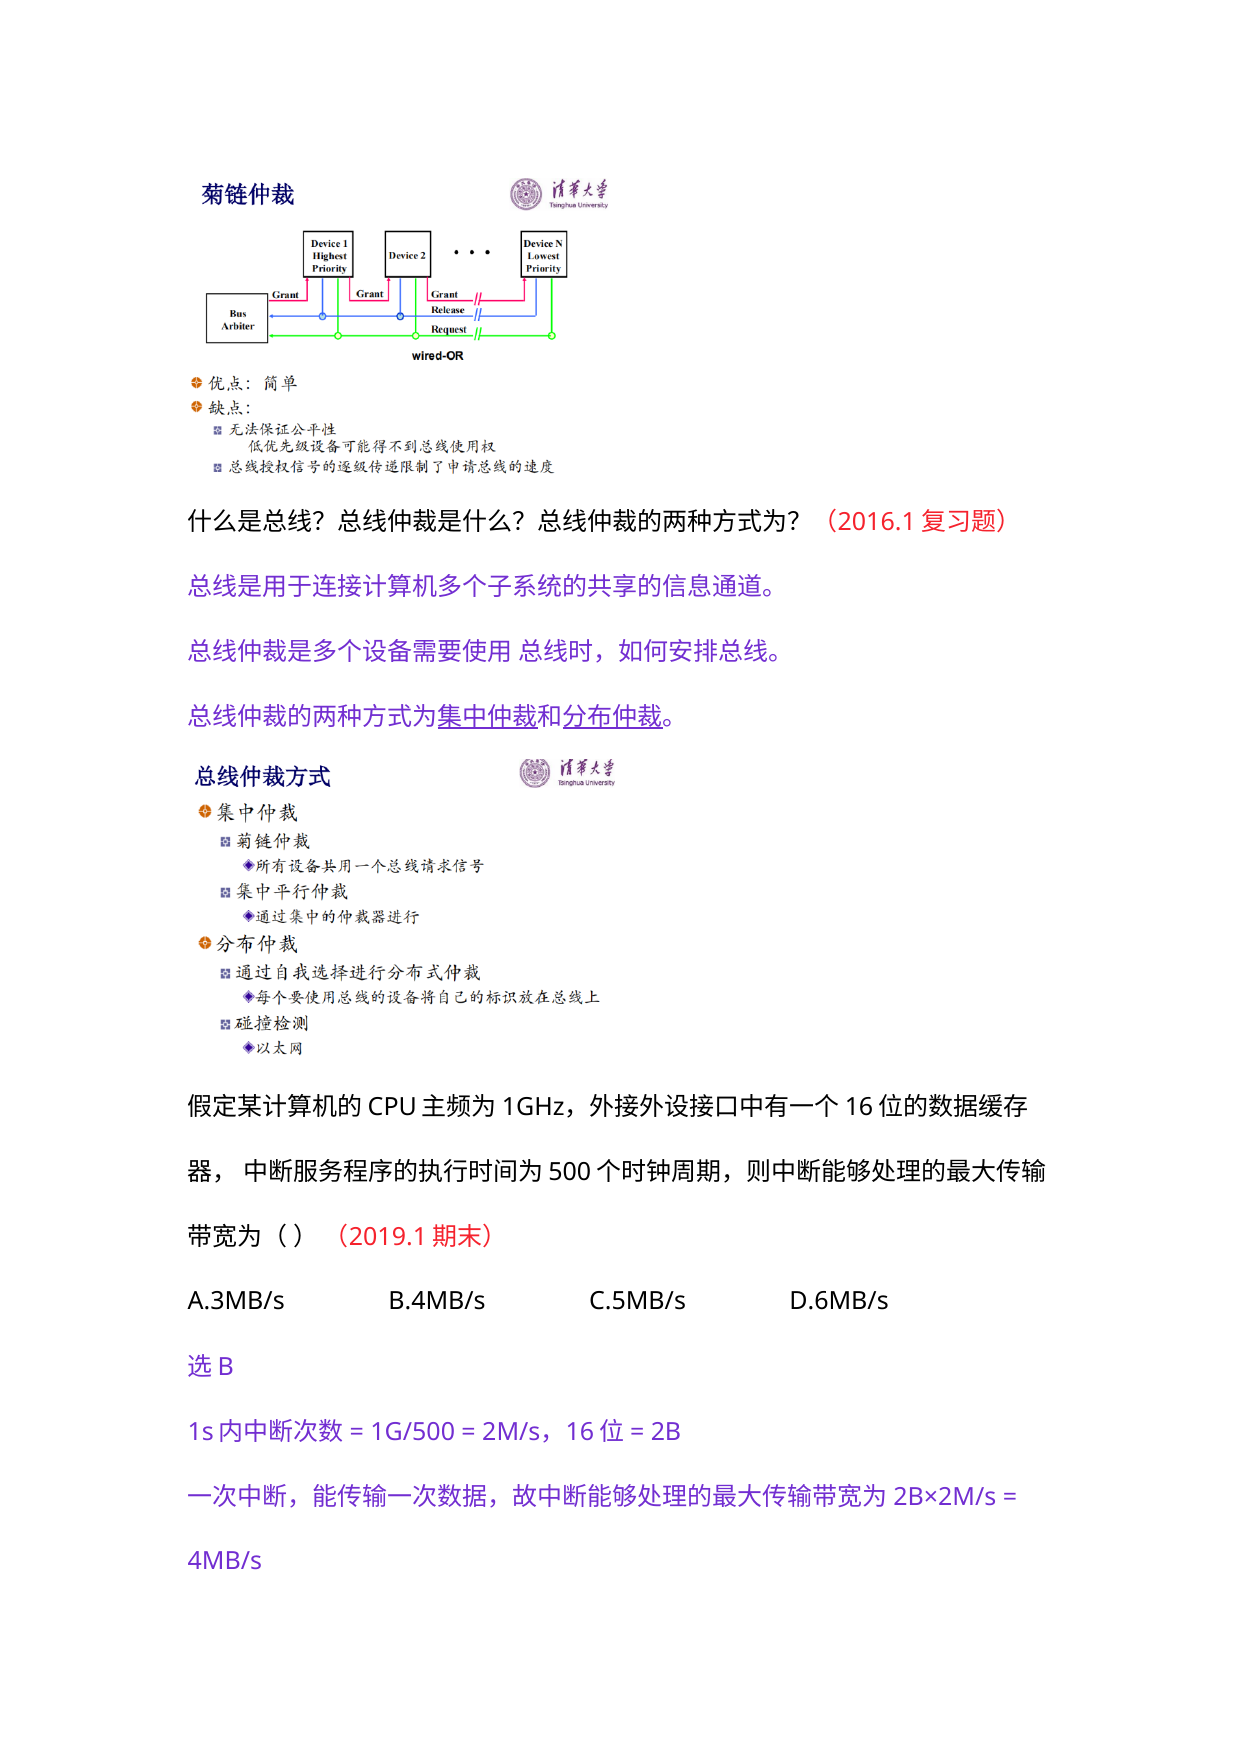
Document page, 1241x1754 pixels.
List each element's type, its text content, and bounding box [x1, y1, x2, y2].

text A.3MB/s B.4MB/s C.5MB/s D.6MB/s [187, 1267, 1053, 1332]
text 总线仲裁是多个设备需要使用 总线时，如何安排总线。 [187, 617, 1053, 682]
text 什么是总线？总线仲裁是什么？总线仲裁的两种方式为？（2016.1复习题） [187, 487, 1053, 552]
text 一次中断，能传输一次数据，故中断能够处理的最大传输带宽为 2B×2M/s = 4MB/s [187, 1462, 1053, 1592]
picture [187, 759, 621, 1060]
text 1s内中断次数 = 1G/500 = 2M/s，16位 = 2B [187, 1397, 1053, 1462]
text 选B [187, 1332, 1053, 1397]
text 总线是用于连接计算机多个子系统的共享的信息通道。 [187, 552, 1053, 617]
text 总线仲裁的两种方式为集中仲裁和分布仲裁。 [187, 682, 1053, 747]
picture [187, 170, 616, 479]
text 假定某计算机的CPU主频为1GHz，外接外设接口中有一个16位的数据缓存器， 中断服务程序的执行时间为500个时钟周期，则中断能够处理的最大传输带宽为（ ） （2019.1期末） [187, 1072, 1053, 1267]
